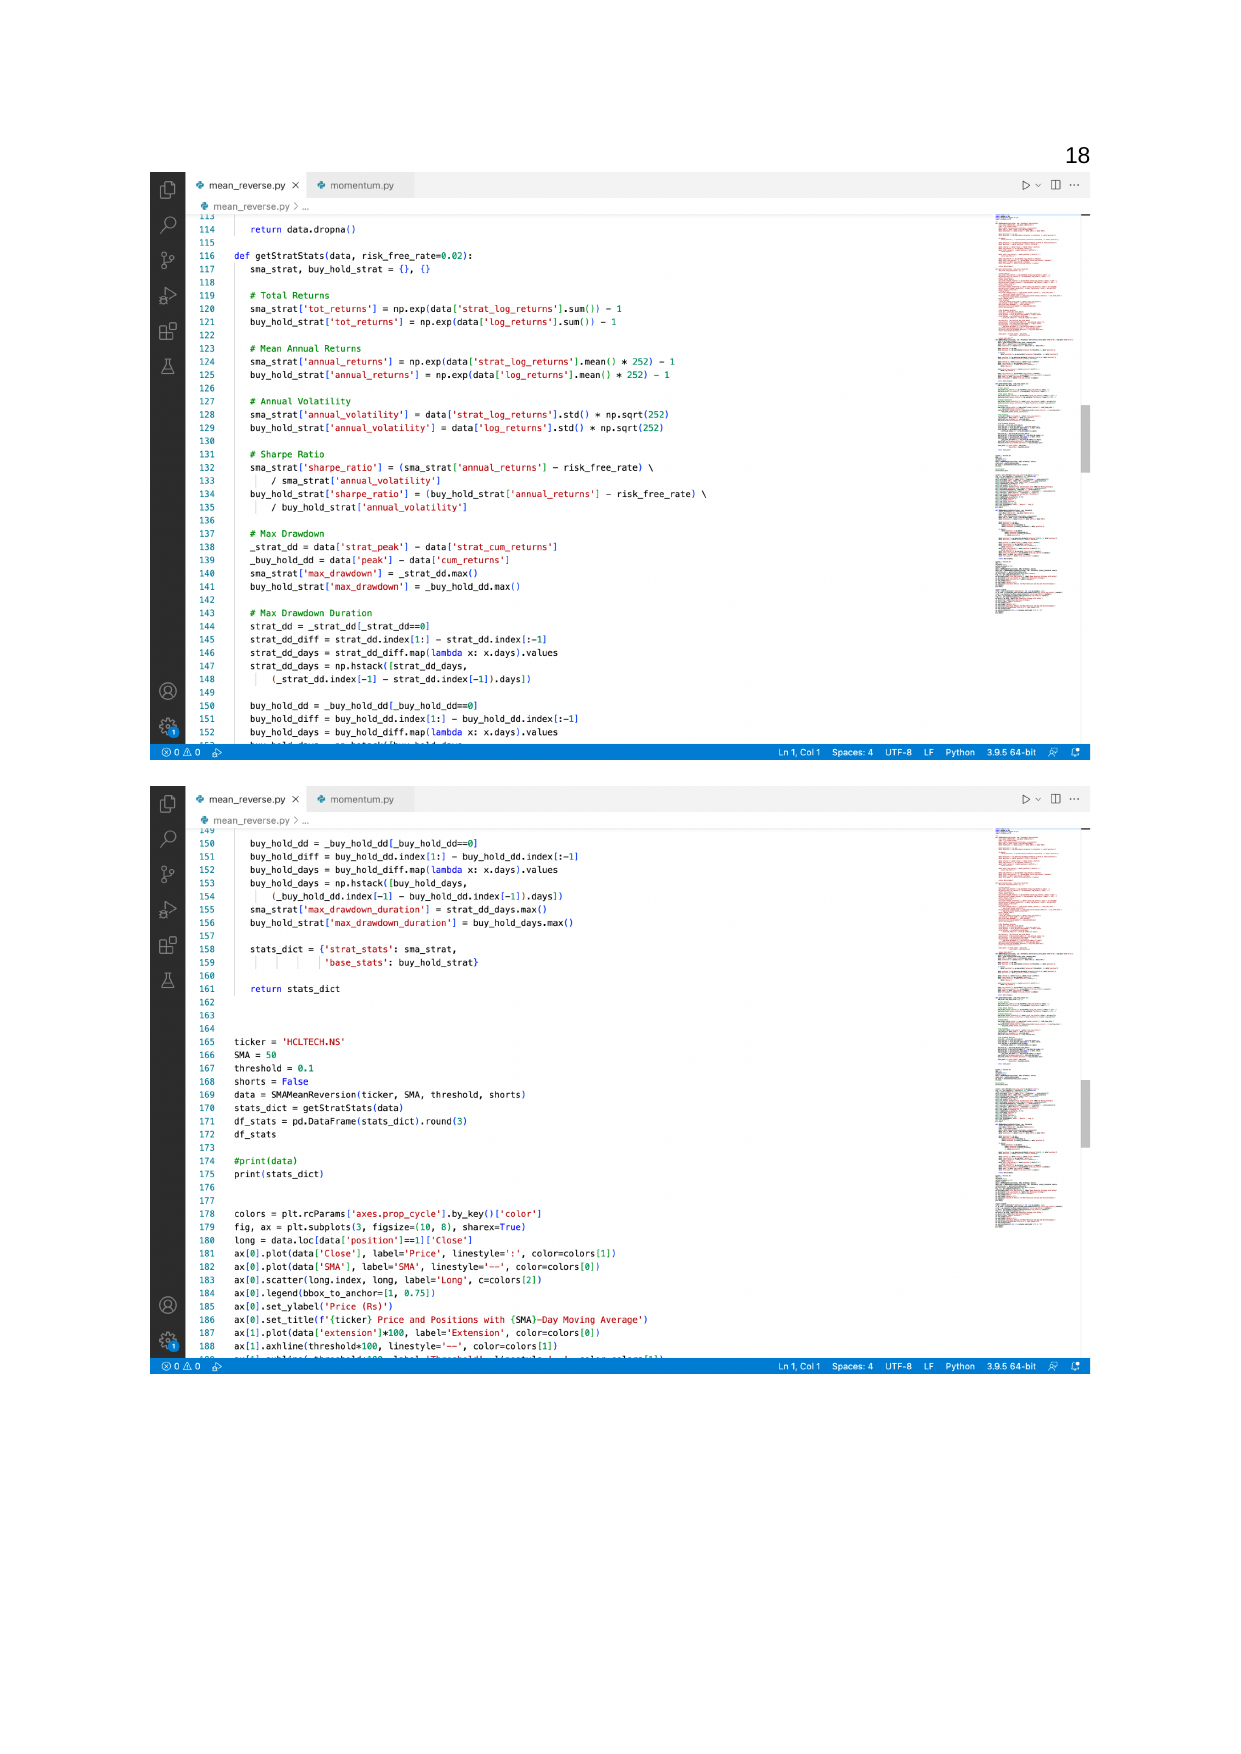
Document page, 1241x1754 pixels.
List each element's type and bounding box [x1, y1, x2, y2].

picture [150, 172, 1091, 760]
picture [150, 786, 1091, 1374]
